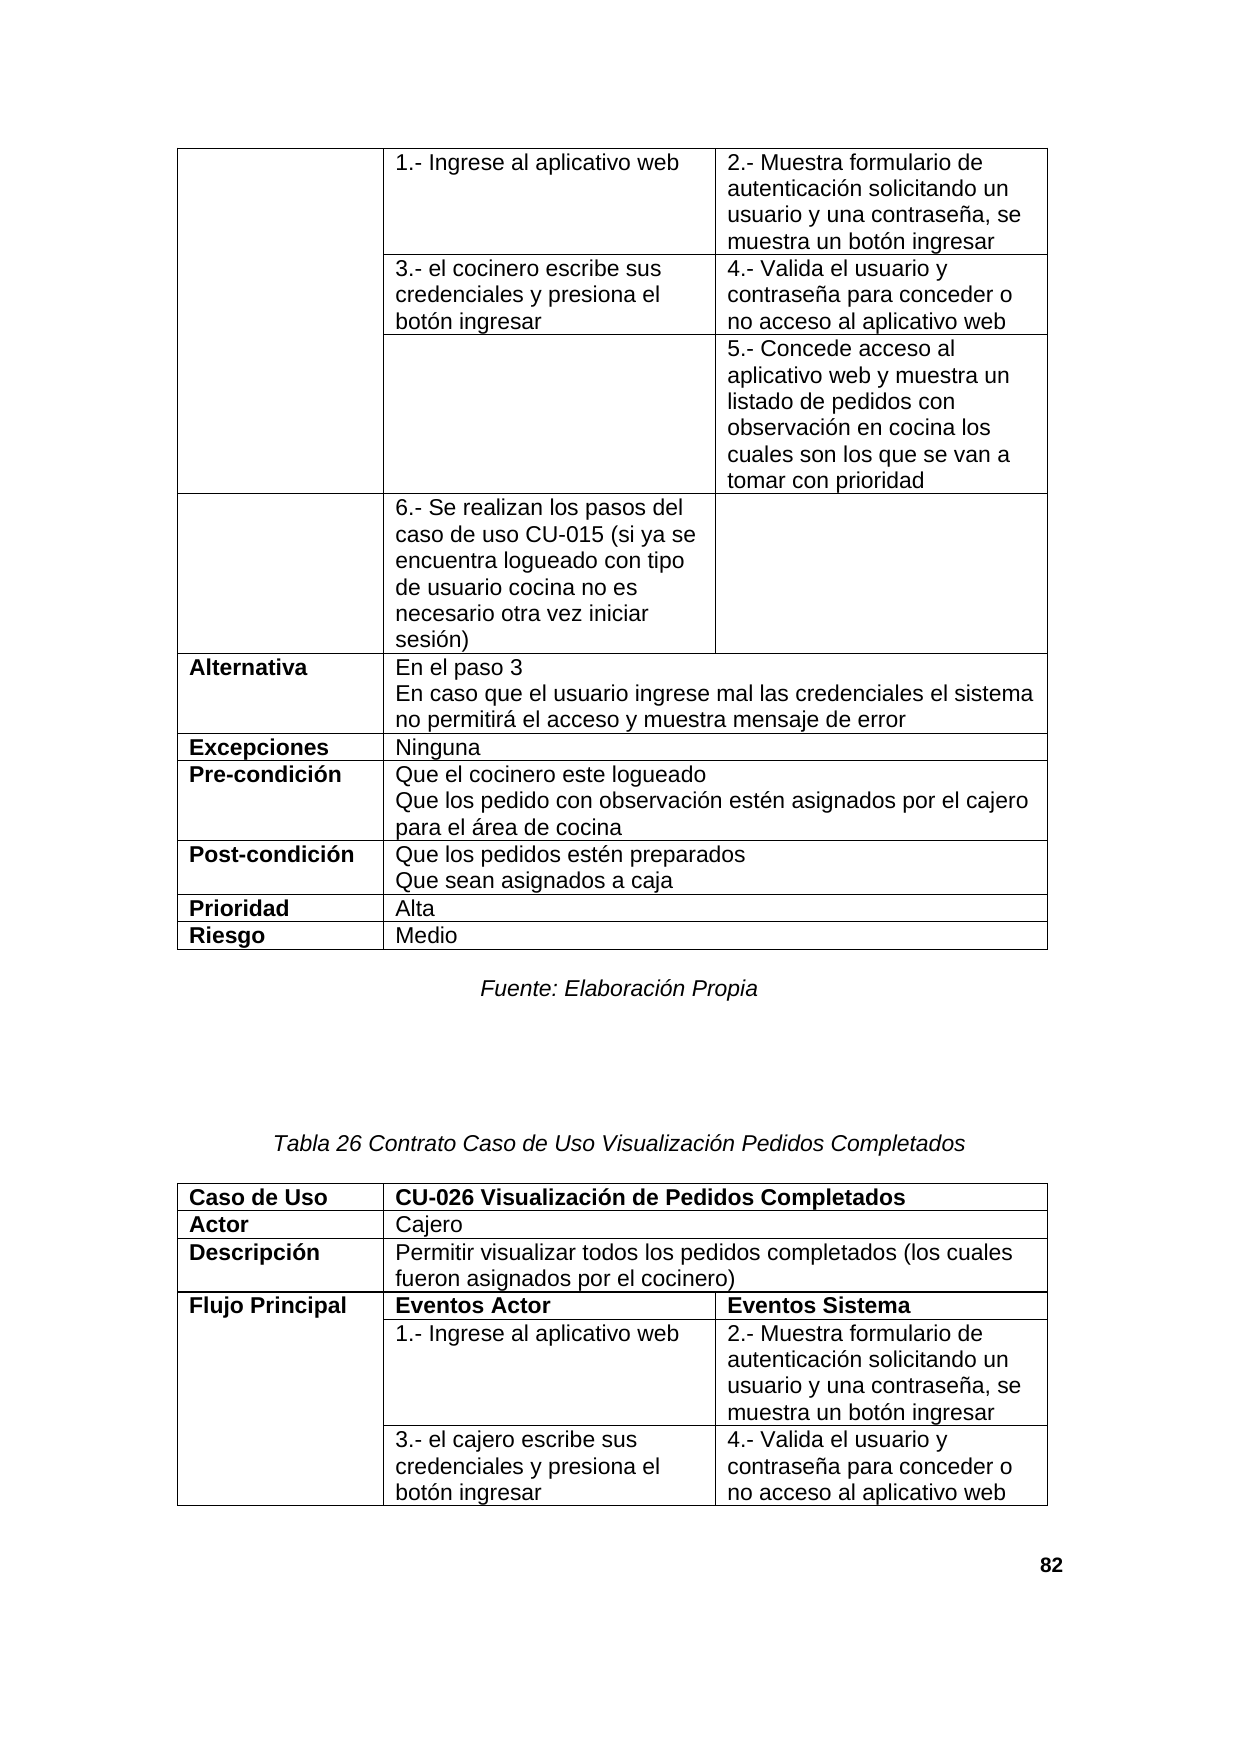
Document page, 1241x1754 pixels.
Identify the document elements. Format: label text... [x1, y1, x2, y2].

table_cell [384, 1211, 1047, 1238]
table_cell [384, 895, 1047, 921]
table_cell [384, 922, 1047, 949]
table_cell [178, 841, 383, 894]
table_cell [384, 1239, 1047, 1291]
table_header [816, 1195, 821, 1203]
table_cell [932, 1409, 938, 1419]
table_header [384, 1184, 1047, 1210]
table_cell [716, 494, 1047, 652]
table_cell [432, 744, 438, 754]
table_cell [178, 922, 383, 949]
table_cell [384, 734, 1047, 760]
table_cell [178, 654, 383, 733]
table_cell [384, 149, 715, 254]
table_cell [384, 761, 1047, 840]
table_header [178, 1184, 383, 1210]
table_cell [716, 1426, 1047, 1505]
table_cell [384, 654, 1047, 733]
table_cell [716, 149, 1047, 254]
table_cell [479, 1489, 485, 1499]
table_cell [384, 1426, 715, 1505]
text Fuente: Elaboración Propia [177, 975, 1063, 1001]
text Tabla 26 Contrato Caso de Uso Visualización Pedidos Completados [177, 1130, 1063, 1156]
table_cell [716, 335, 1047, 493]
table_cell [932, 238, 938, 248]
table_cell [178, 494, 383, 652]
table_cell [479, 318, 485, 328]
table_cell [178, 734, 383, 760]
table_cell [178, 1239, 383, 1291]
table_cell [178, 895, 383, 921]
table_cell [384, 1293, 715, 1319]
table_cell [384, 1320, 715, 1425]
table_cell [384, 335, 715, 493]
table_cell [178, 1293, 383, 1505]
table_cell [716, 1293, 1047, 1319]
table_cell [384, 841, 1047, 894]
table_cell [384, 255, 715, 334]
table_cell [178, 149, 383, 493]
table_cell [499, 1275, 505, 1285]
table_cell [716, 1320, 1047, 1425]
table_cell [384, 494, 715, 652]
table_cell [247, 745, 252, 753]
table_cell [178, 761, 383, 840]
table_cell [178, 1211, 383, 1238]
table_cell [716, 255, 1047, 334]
